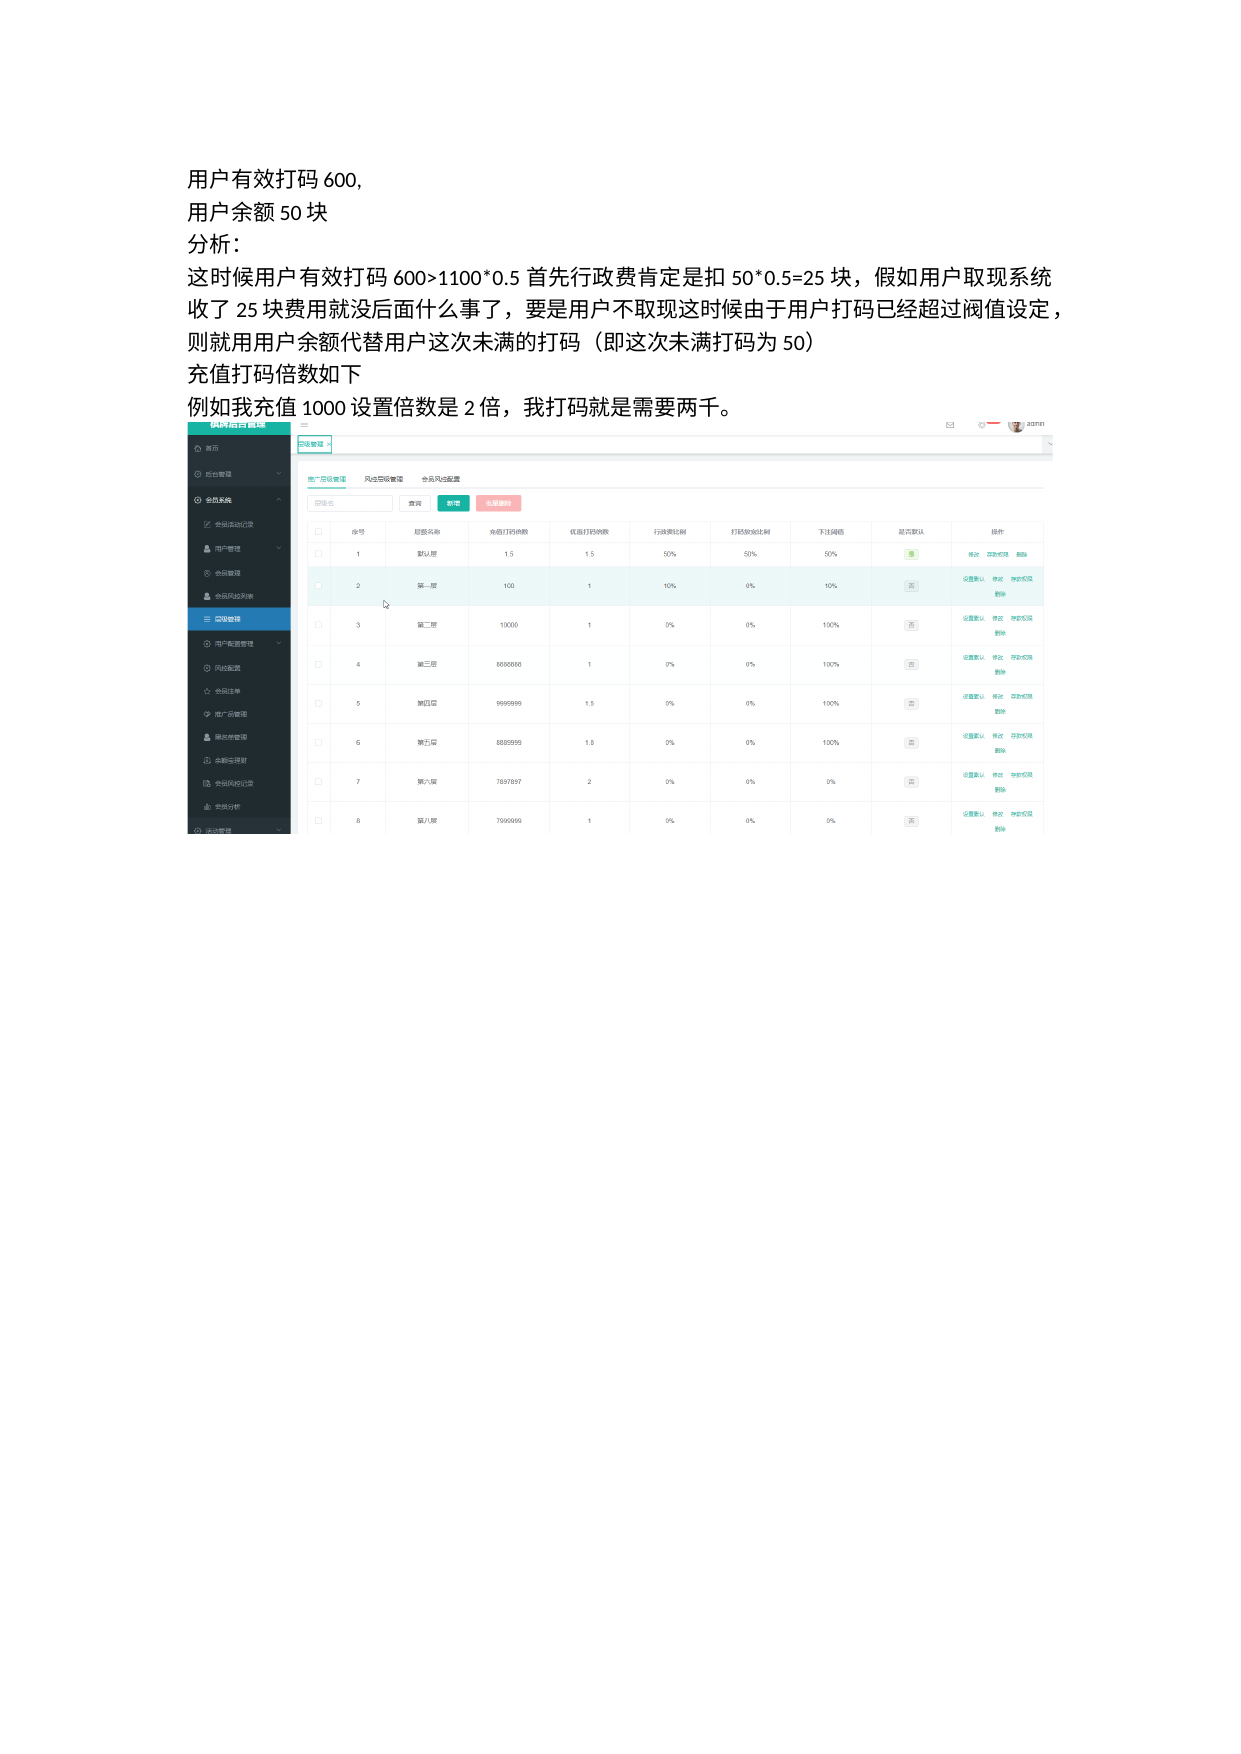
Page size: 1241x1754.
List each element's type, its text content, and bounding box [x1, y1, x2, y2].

text 用户余额50块 [187, 194, 1053, 227]
text 用户有效打码600, [187, 162, 1053, 194]
text 例如我充值1000设置倍数是2倍，我打码就是需要两千。 [187, 389, 1053, 422]
picture [187, 422, 1053, 834]
text 分析： [187, 227, 1053, 259]
text 充值打码倍数如下 [187, 357, 1053, 389]
text 这时候用户有效打码600>1100*0.5 首先行政费肯定是扣50*0.5=25块，假如用户取现系统收了25块费用就没后面什么事了，要是用户不取现这时候由于用户打码已经超过阀值设定，则就用用户余额代替用户这次未满的打码（即这次未满打码为50） [187, 259, 1053, 357]
